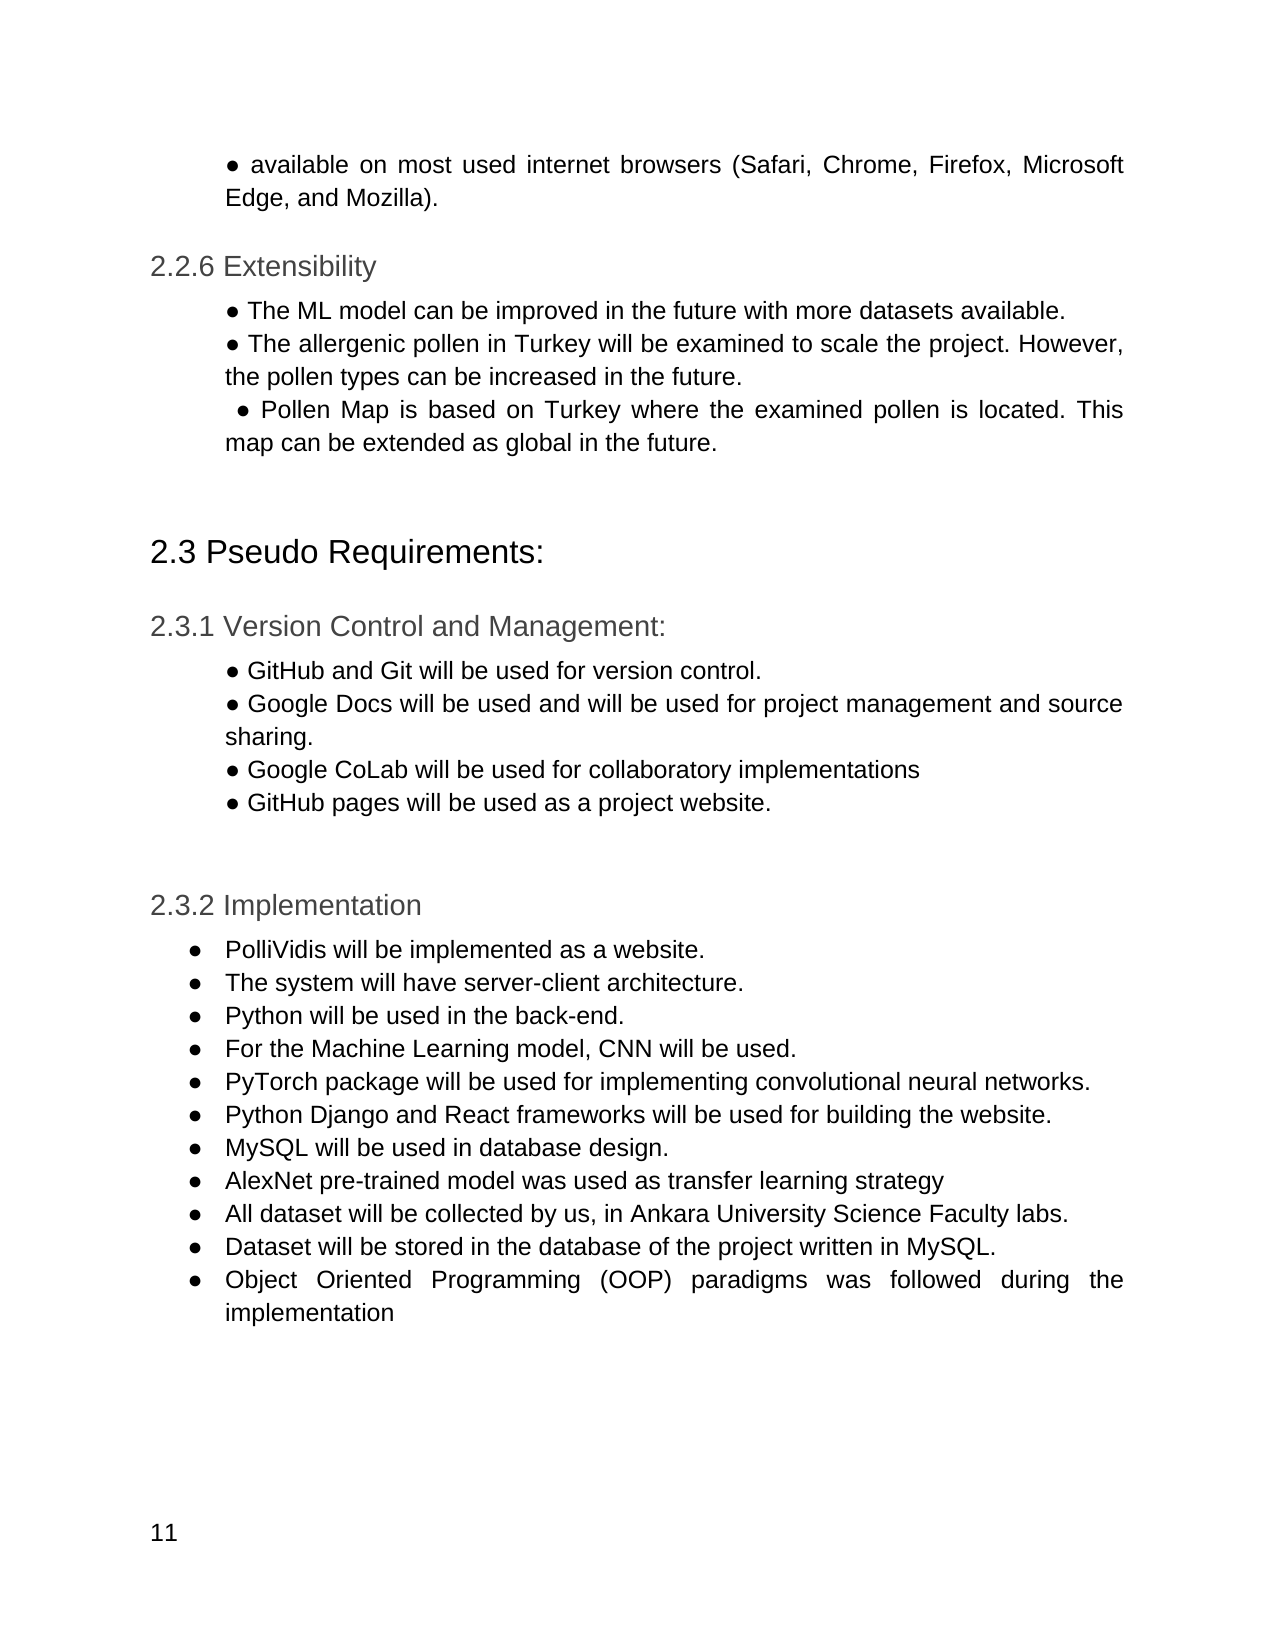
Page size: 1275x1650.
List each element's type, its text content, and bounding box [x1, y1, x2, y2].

text ● Pollen Map is based on Turkey where the examined pollen is located. This map can be extended as global in the future. [225, 395, 1125, 457]
text ● Google CoLab will be used for collaboratory implementations [225, 755, 1125, 784]
list PyTorch package will be used for implementing convolutional neural networks. [187, 1067, 1125, 1095]
subtitle 2.3 Pseudo Requirements: [150, 532, 1125, 570]
list All dataset will be collected by us, in Ankara University Science Faculty labs. [187, 1199, 1125, 1227]
text ● GitHub and Git will be used for version control. [150, 656, 1125, 685]
subtitle 2.2.6 Extensibility [150, 249, 1125, 283]
list PolliVidis will be implemented as a website. [187, 934, 1125, 963]
list AlexNet pre-trained model was used as transfer learning strategy [187, 1166, 1125, 1194]
list Python will be used in the back-end. [187, 1001, 1125, 1029]
text ● The ML model can be improved in the future with more datasets available. [225, 296, 1125, 325]
list For the Machine Learning model, CNN will be used. [187, 1034, 1125, 1062]
list Python Django and React frameworks will be used for building the website. [187, 1100, 1125, 1128]
list Object Oriented Programming (OOP) paradigms was followed during the implementation [187, 1265, 1125, 1327]
list Dataset will be stored in the database of the project written in MySQL. [187, 1232, 1125, 1261]
subtitle 2.3.1 Version Control and Management: [150, 609, 1125, 643]
text ● Google Docs will be used and will be used for project management and source sharing. [225, 689, 1125, 751]
list The system will have server-client architecture. [187, 968, 1125, 996]
subtitle 2.3.2 Implementation [150, 888, 1125, 921]
text ● GitHub pages will be used as a project website. [150, 788, 1125, 817]
text ● available on most used internet browsers (Safari, Chrome, Firefox, Microsoft Edge, and Mozilla). [225, 150, 1125, 212]
list MySQL will be used in database design. [187, 1133, 1125, 1161]
text ● The allergenic pollen in Turkey will be examined to scale the project. However, the pollen types can be increased in the future. [225, 329, 1125, 391]
